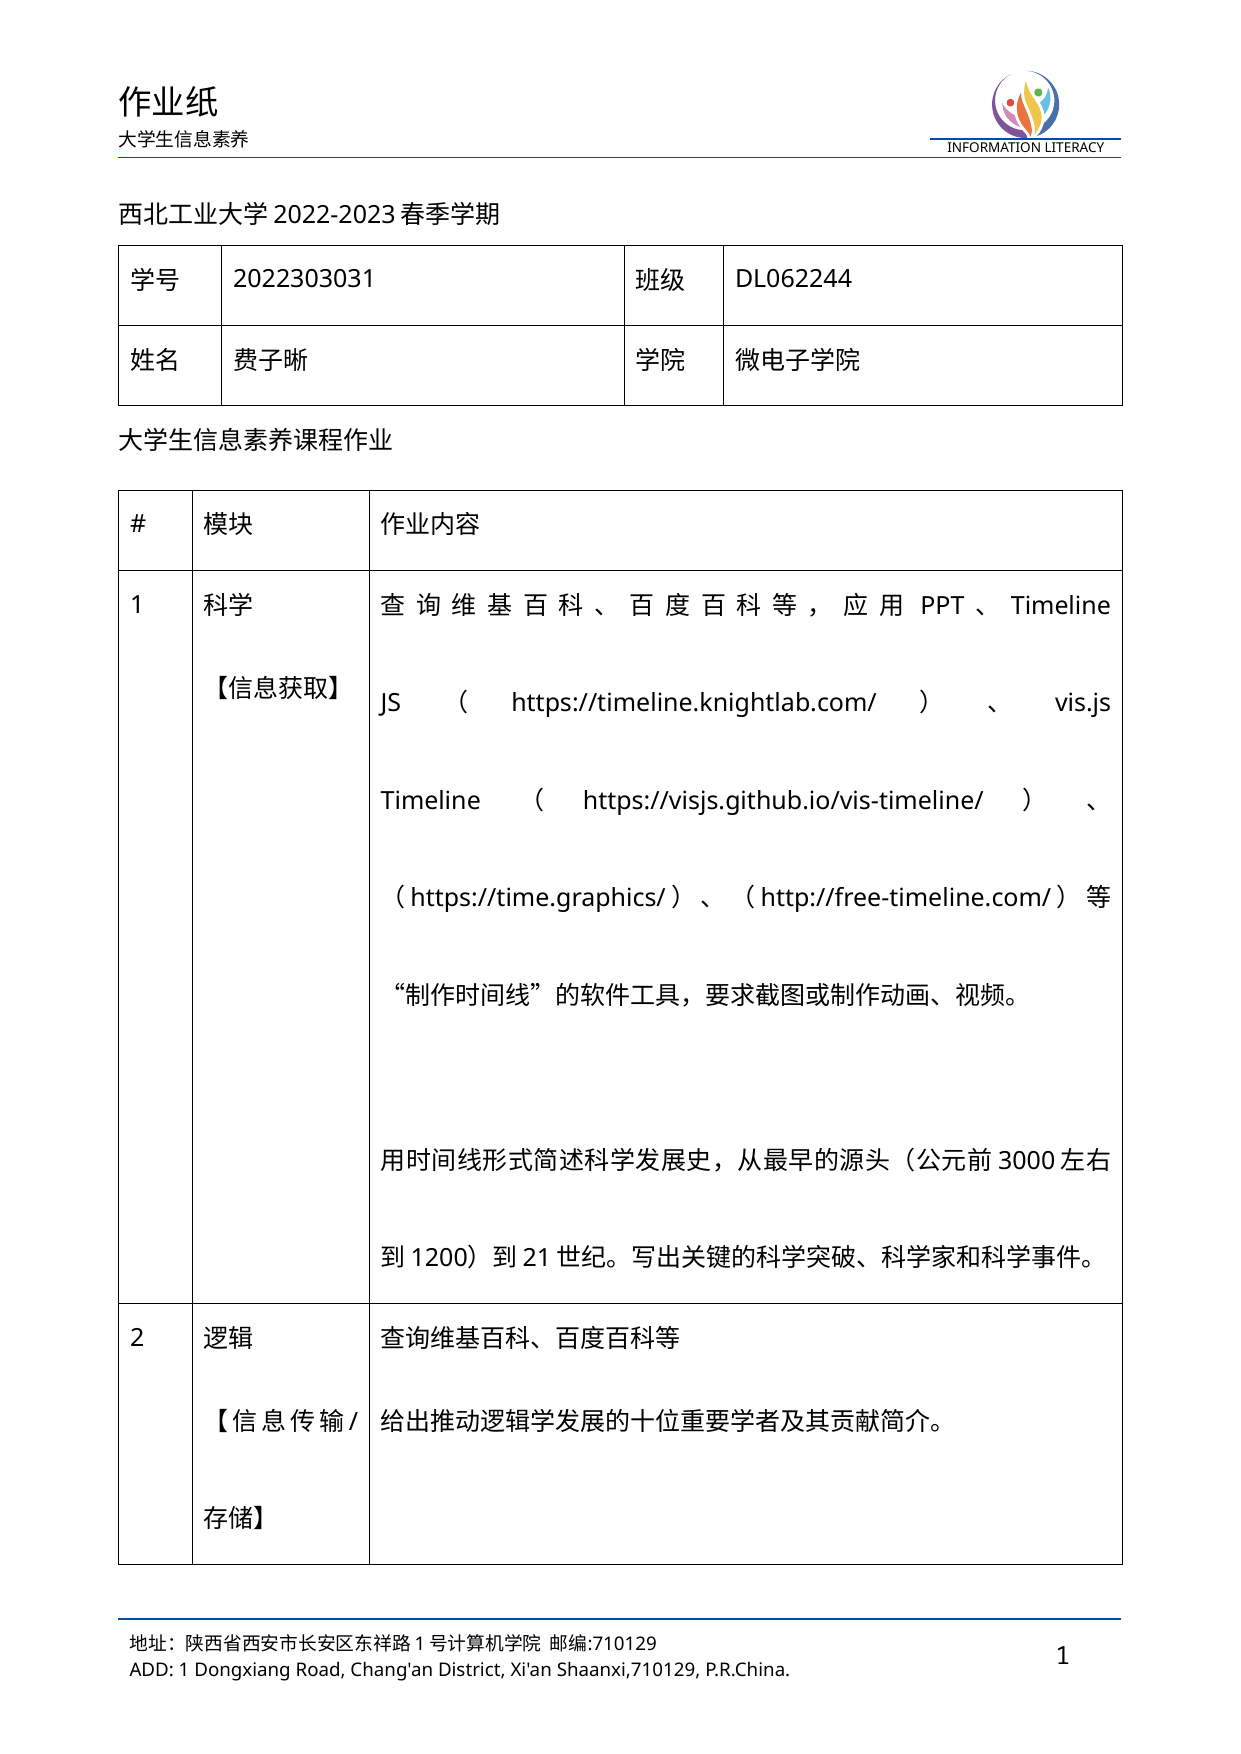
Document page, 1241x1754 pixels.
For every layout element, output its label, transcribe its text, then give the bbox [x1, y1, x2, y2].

table_header 2022303031 [222, 246, 624, 325]
table_cell 查询维基百科、百度百科等，应用PPT、Timeline JS（https://timeline.knightlab.com/）、vis.js Timeline（https://visjs.github.io/vis-timeline/）、（https://time.graphics/）、（http://free-timeline.com/）等“制作时间线”的软件工具，要求截图或制作动画、视频。 用时间线形式简述科学发展史，从最早的源头（公元前3000左右到1200）到21世纪。写出关键的科学突破、科学家和科学事件。 [370, 571, 1122, 1303]
table_cell 1 [119, 571, 192, 1303]
table_cell 微电子学院 [724, 326, 1122, 405]
table_header 模块 [193, 491, 369, 570]
table_cell 费子晰 [222, 326, 624, 405]
table_cell 姓名 [119, 326, 221, 405]
text 西北工业大学2022-2023春季学期 [118, 180, 1122, 245]
table_header 作业内容 [370, 491, 1122, 570]
table_cell 学院 [625, 326, 723, 405]
table_header # [119, 491, 192, 570]
table_header 班级 [625, 246, 723, 325]
table_cell 逻辑 【信息传输/存储】 [193, 1304, 369, 1564]
table_cell 查询维基百科、百度百科等 给出推动逻辑学发展的十位重要学者及其贡献简介。 [370, 1304, 1122, 1564]
table_cell 科学 【信息获取】 [193, 571, 369, 1303]
table_header 学号 [119, 246, 221, 325]
text 大学生信息素养课程作业 [118, 406, 1122, 471]
table_header DL062244 [724, 246, 1122, 325]
table_cell 2 [119, 1304, 192, 1564]
